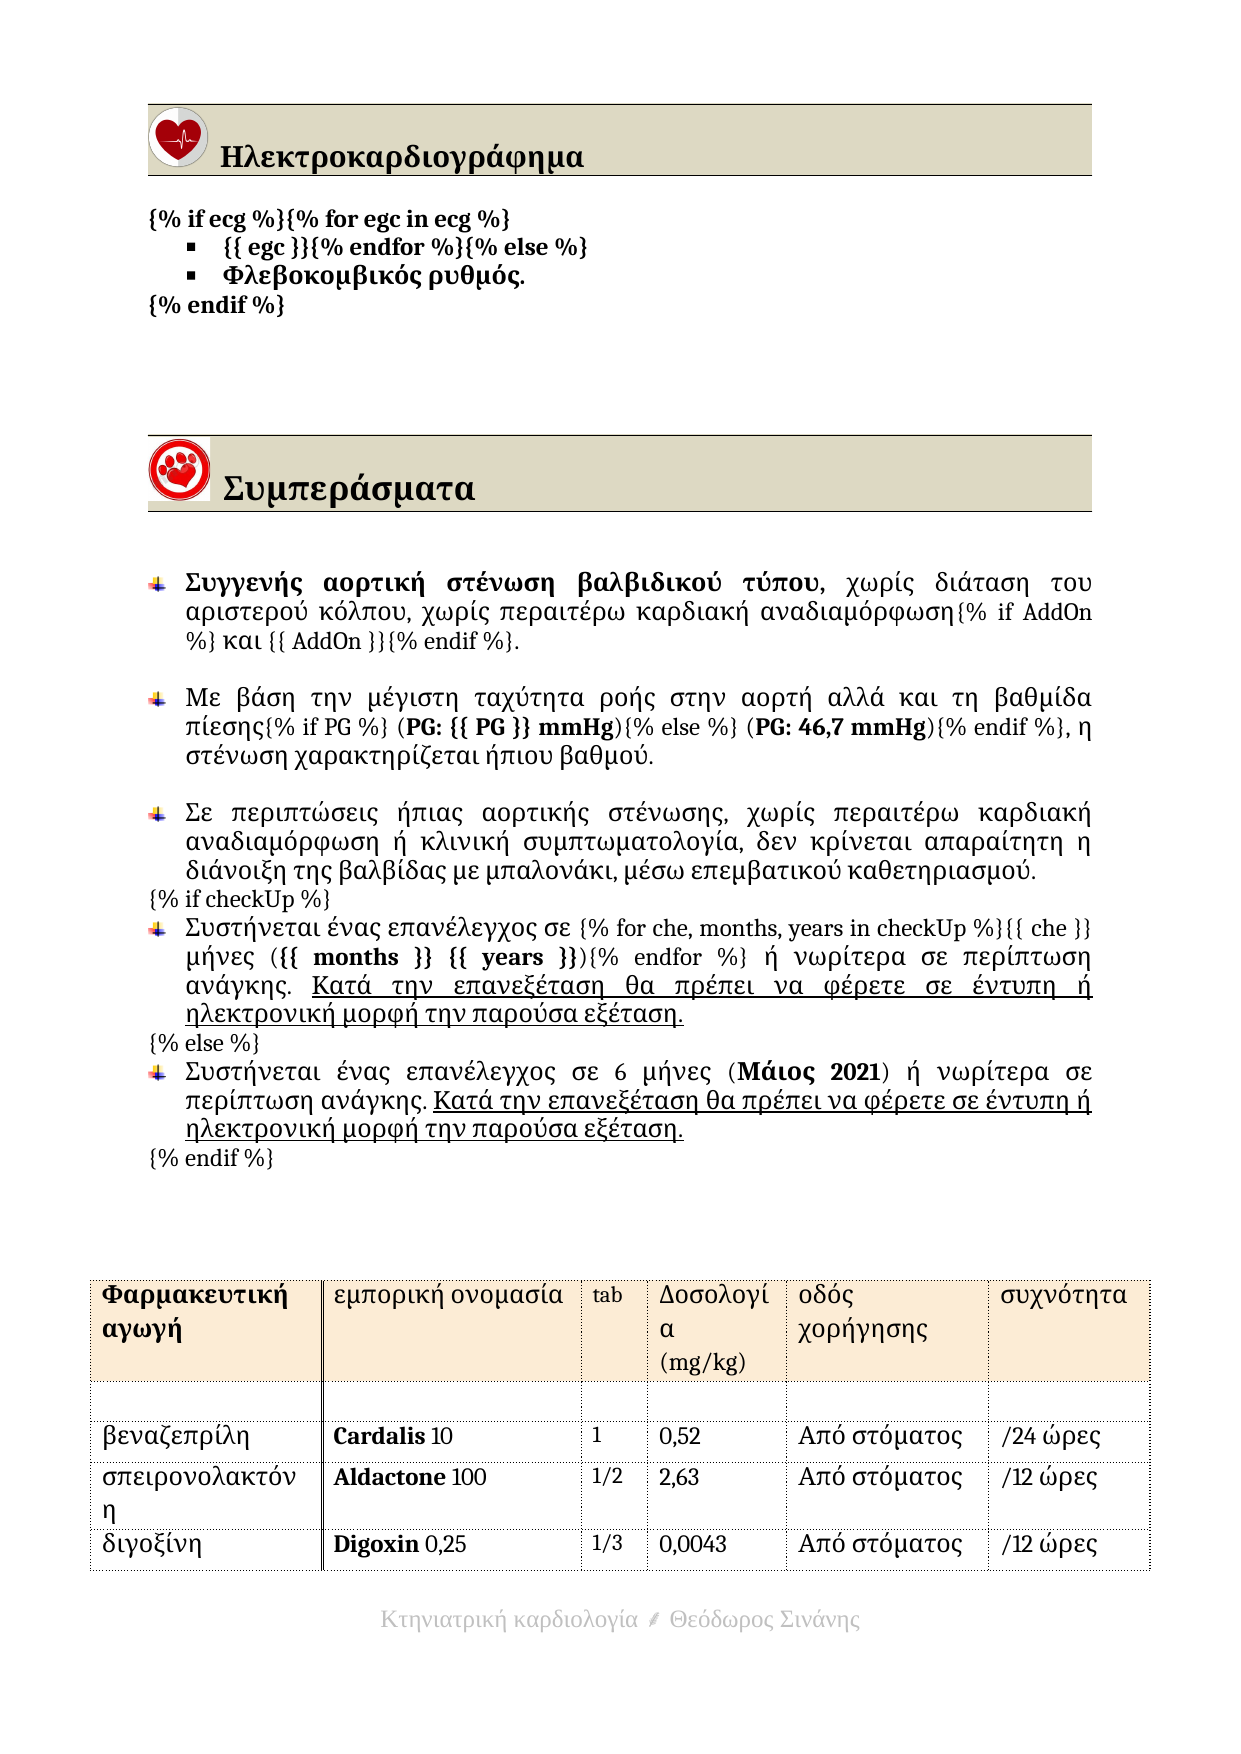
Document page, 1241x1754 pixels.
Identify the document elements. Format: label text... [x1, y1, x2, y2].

table_header tab [581, 1280, 648, 1381]
text {% else %} [148, 1029, 1092, 1058]
picture [148, 805, 166, 822]
table_cell Από στόματος [787, 1421, 989, 1462]
list {{ egc }}{% endfor %}{% else %} [185, 233, 1092, 262]
picture [148, 690, 166, 707]
picture [147, 437, 211, 501]
picture [148, 1063, 166, 1081]
text {% if checkUp %} [148, 885, 1092, 914]
text {% endif %} [148, 1144, 1092, 1173]
table_cell /24 ώρες [989, 1421, 1150, 1462]
table_cell [648, 1381, 787, 1421]
table_cell 2,63 [648, 1462, 787, 1529]
table_cell Digoxin 0,25 [324, 1529, 581, 1570]
table_header οδός χορήγησης [787, 1280, 989, 1381]
table_header εμπορική ονομασία [322, 1280, 581, 1381]
picture [148, 920, 166, 937]
table_cell [989, 1381, 1150, 1421]
table_cell σπειρονολακτόνη [90, 1462, 321, 1529]
table_cell 0,52 [648, 1421, 787, 1462]
table_cell 1/2 [581, 1462, 648, 1529]
table_cell 1 [581, 1421, 648, 1462]
text {% if ecg %}{% for egc in ecg %} [148, 204, 1092, 233]
list Συγγενής αορτική στένωση βαλβιδικού τύπου, χωρίς διάταση του αριστερού κόλπου, χωρίς περαιτέρω καρδιακή αναδιαμόρφωση{% if AddOn %} και {{ AddOn }}{% endif %}. [148, 569, 1092, 655]
picture [147, 106, 209, 168]
table_header Δοσολογία (mg/kg) [648, 1280, 787, 1381]
subtitle Συμπεράσματα [148, 436, 1092, 511]
text Ηλεκτροκαρδιογράφημα [148, 105, 1092, 175]
table_cell [581, 1381, 648, 1421]
table_cell Από στόματος [787, 1462, 989, 1529]
list Σε περιπτώσεις ήπιας αορτικής στένωσης, χωρίς περαιτέρω καρδιακή αναδιαμόρφωση ή κλινική συμπτωματολογία, δεν κρίνεται απαραίτητη η διάνοιξη της βαλβίδας με μπαλονάκι, μέσω επεμβατικού καθετηριασμού. [148, 799, 1092, 885]
table_header συχνότητα [989, 1280, 1150, 1381]
table_cell /12 ώρες [989, 1529, 1150, 1570]
table_cell διγοξίνη [90, 1529, 321, 1570]
table_cell Από στόματος [787, 1529, 989, 1570]
table_header Φαρμακευτική αγωγή [90, 1280, 321, 1381]
table_cell 0,0043 [648, 1529, 787, 1570]
table_cell [90, 1381, 321, 1421]
list Φλεβοκομβικός ρυθμός. [185, 262, 1092, 291]
list Με βάση την μέγιστη ταχύτητα ροής στην αορτή αλλά και τη βαθμίδα πίεσης{% if PG %} (PG: {{ PG }} mmHg){% else %} (PG: 46,7 mmHg){% endif %}, η στένωση χαρακτηρίζεται ήπιου βαθμού. [148, 684, 1092, 770]
table_cell [787, 1381, 989, 1421]
table_cell 1/3 [581, 1529, 648, 1570]
table_cell [324, 1381, 581, 1421]
list Συστήνεται ένας επανέλεγχος σε {% for che, months, years in checkUp %}{{ che }} μήνες ({{ months }} {{ years }}){% endfor %} ή νωρίτερα σε περίπτωση ανάγκης. Κατά την επανεξέταση θα πρέπει να φέρετε σε έντυπη ή ηλεκτρονική μορφή την παρούσα εξέταση. [148, 914, 1092, 1029]
table_cell βεναζεπρίλη [90, 1421, 321, 1462]
table_cell Aldactone 100 [324, 1462, 581, 1529]
list Συστήνεται ένας επανέλεγχος σε 6 μήνες (Μάιος 2021) ή νωρίτερα σε περίπτωση ανάγκης. Κατά την επανεξέταση θα πρέπει να φέρετε σε έντυπη ή ηλεκτρονική μορφή την παρούσα εξέταση. [148, 1058, 1092, 1144]
table_cell Cardalis 10 [324, 1421, 581, 1462]
table_cell /12 ώρες [989, 1462, 1150, 1529]
text {% endif %} [148, 291, 1092, 319]
picture [148, 575, 166, 592]
